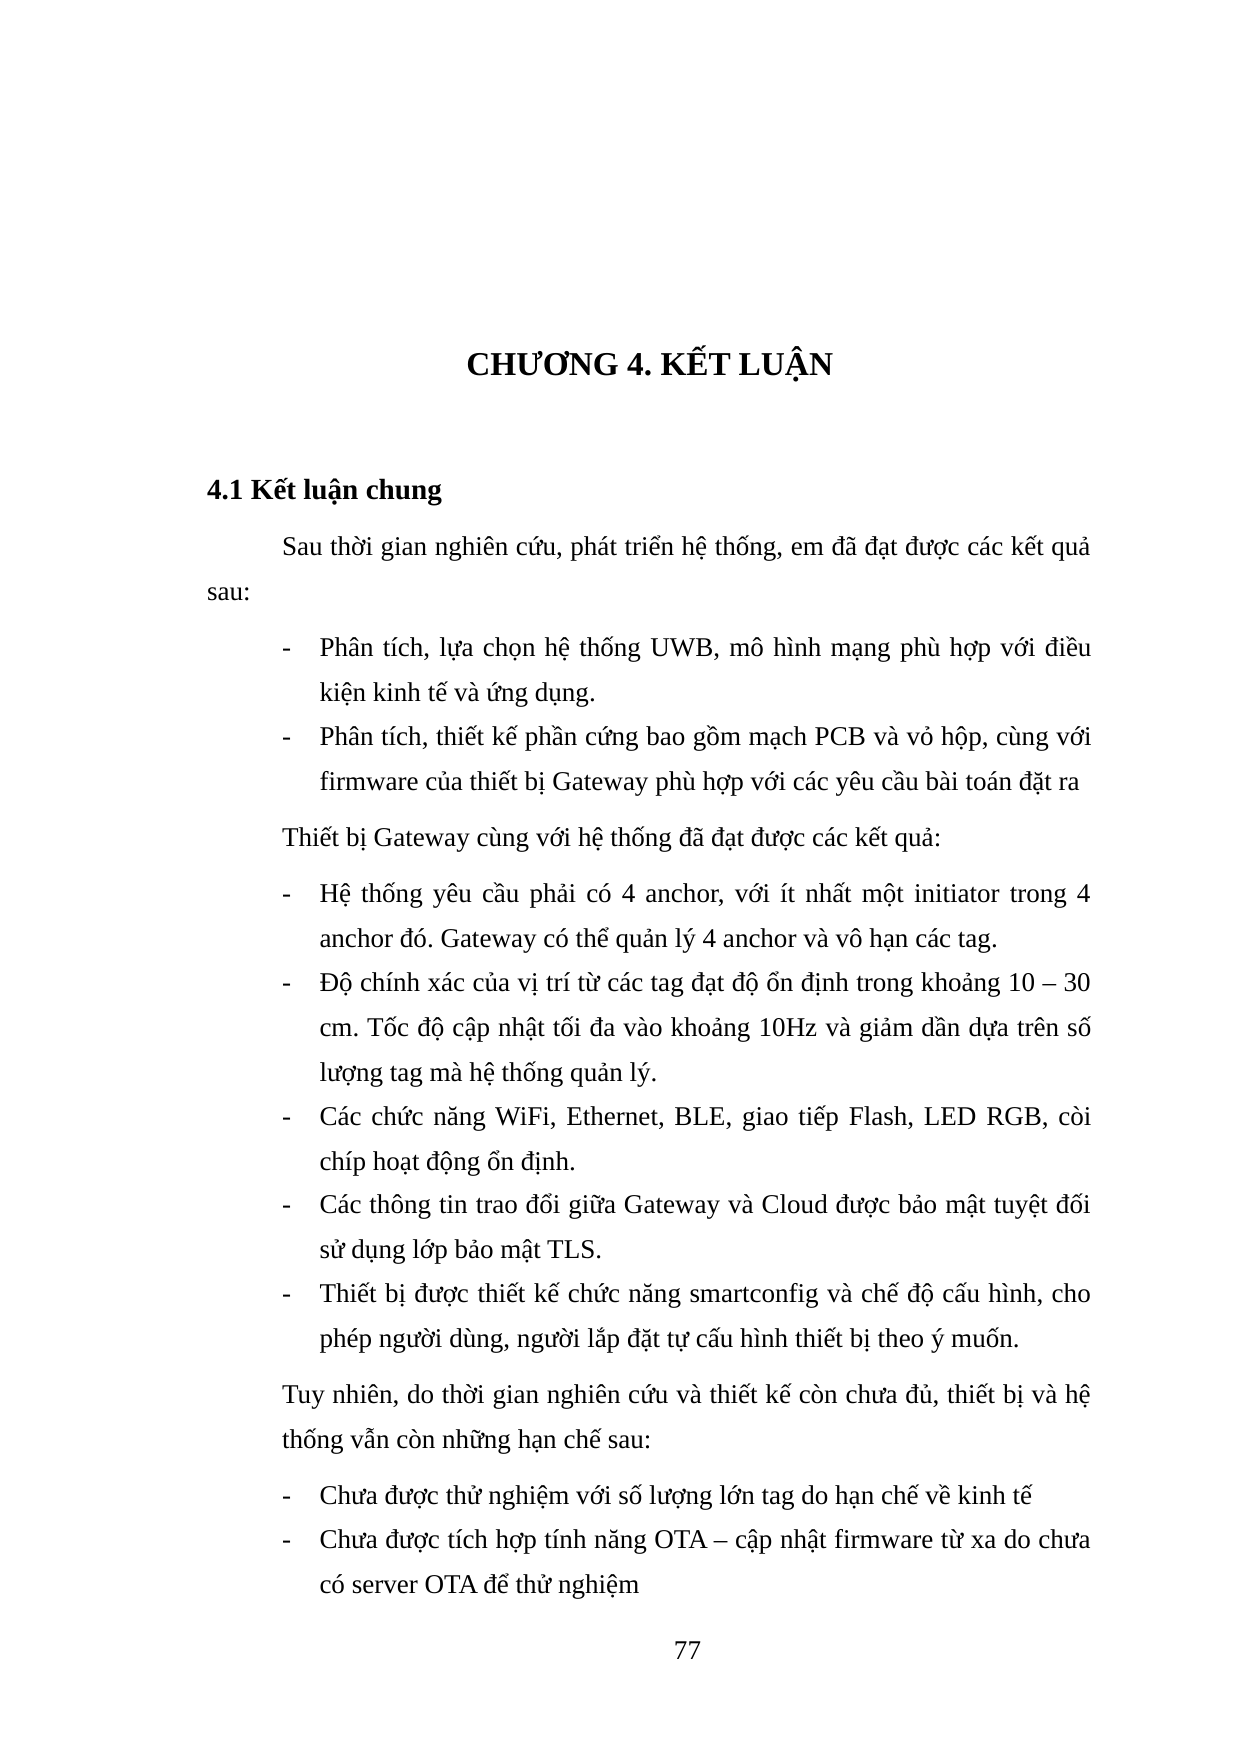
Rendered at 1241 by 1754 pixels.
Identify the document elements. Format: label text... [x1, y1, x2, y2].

list Các chức năng WiFi, Ethernet, BLE, giao tiếp Flash, LED RGB, còi chíp hoạt động ổn định. [282, 1097, 1092, 1179]
list Phân tích, thiết kế phần cứng bao gồm mạch PCB và vỏ hộp, cùng với firmware của thiết bị Gateway phù hợp với các yêu cầu bài toán đặt ra [282, 717, 1092, 799]
list Chưa được thử nghiệm với số lượng lớn tag do hạn chế về kinh tế [282, 1476, 1092, 1514]
list Phân tích, lựa chọn hệ thống UWB, mô hình mạng phù hợp với điều kiện kinh tế và ứng dụng. [282, 628, 1092, 711]
subtitle Kết luận chung [207, 471, 1092, 508]
list Hệ thống yêu cầu phải có 4 anchor, với ít nhất một initiator trong 4 anchor đó. Gateway có thể quản lý 4 anchor và vô hạn các tag. [282, 874, 1092, 957]
subtitle KẾT LUẬN [207, 325, 1092, 400]
list Thiết bị được thiết kế chức năng smartconfig và chế độ cấu hình, cho phép người dùng, người lắp đặt tự cấu hình thiết bị theo ý muốn. [282, 1274, 1092, 1356]
text Tuy nhiên, do thời gian nghiên cứu và thiết kế còn chưa đủ, thiết bị và hệ thống vẫn còn những hạn chế sau: [282, 1375, 1092, 1457]
list Chưa được tích hợp tính năng OTA – cập nhật firmware từ xa do chưa có server OTA để thử nghiệm [282, 1520, 1092, 1602]
list Các thông tin trao đổi giữa Gateway và Cloud được bảo mật tuyệt đối sử dụng lớp bảo mật TLS. [282, 1185, 1092, 1268]
text Thiết bị Gateway cùng với hệ thống đã đạt được các kết quả: [282, 818, 1092, 856]
text Sau thời gian nghiên cứu, phát triển hệ thống, em đã đạt được các kết quả sau: [207, 527, 1092, 610]
list Độ chính xác của vị trí từ các tag đạt độ ổn định trong khoảng 10 – 30 cm. Tốc độ cập nhật tối đa vào khoảng 10Hz và giảm dần dựa trên số lượng tag mà hệ thống quản lý. [282, 963, 1092, 1090]
